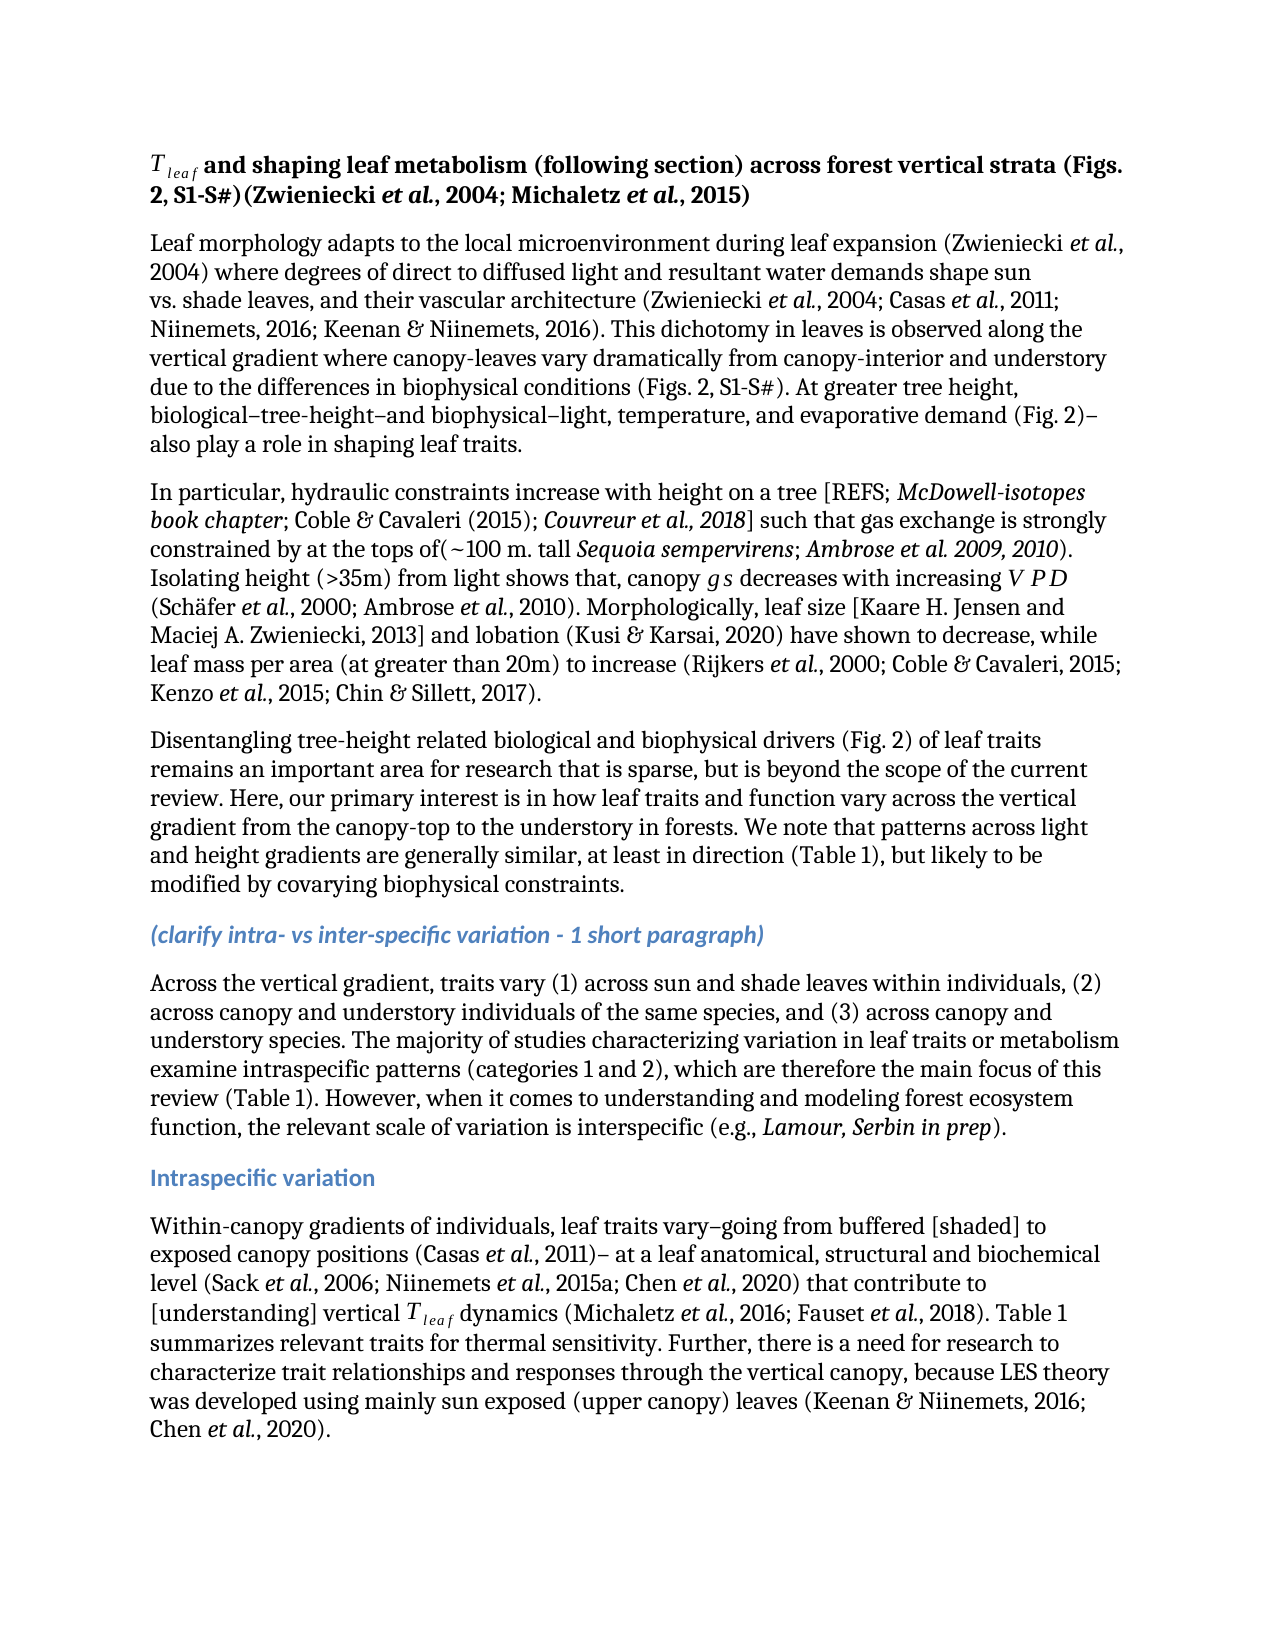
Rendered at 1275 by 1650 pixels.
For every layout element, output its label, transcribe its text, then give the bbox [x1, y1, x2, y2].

text Across the vertical gradient, traits vary (1) across sun and shade leaves within individuals, (2) across canopy and understory individuals of the same species, and (3) across canopy and understory species. The majority of studies characterizing variation in leaf traits or metabolism examine intraspecific patterns (categories 1 and 2), which are therefore the main focus of this review (Table 1). However, when it comes to understanding and modeling forest ecosystem function, the relevant scale of variation is interspecific (e.g., Lamour, Serbin in prep). [150, 969, 1125, 1141]
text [150, 150, 1125, 210]
subtitle Intraspecific variation [150, 1162, 1125, 1193]
text Within-canopy gradients of individuals, leaf traits vary–going from buffered [shaded] to exposed canopy positions (Casas et al., 2011)– at a leaf anatomical, structural and biochemical level (Sack et al., 2006; Niinemets et al., 2015a; Chen et al., 2020) that contribute to [understanding] vertical dynamics (Michaletz et al., 2016; Fauset et al., 2018). Table 1 summarizes relevant traits for thermal sensitivity. Further, there is a need for research to characterize trait relationships and responses through the vertical canopy, because LES theory was developed using mainly sun exposed (upper canopy) leaves (Keenan & Niinemets, 2016; Chen et al., 2020). [150, 1212, 1125, 1444]
text Disentangling tree-height related biological and biophysical drivers (Fig. 2) of leaf traits remains an important area for research that is sparse, but is beyond the scope of the current review. Here, our primary interest is in how leaf traits and function vary across the vertical gradient from the canopy-top to the understory in forests. We note that patterns across light and height gradients are generally similar, at least in direction (Table 1), but likely to be modified by covarying biophysical constraints. [150, 726, 1125, 899]
text In particular, hydraulic constraints increase with height on a tree [REFS; McDowell-isotopes book chapter; Coble & Cavaleri (2015); Couvreur et al., 2018] such that gas exchange is strongly constrained by at the tops of(~100 m. tall Sequoia sempervirens; Ambrose et al. 2009, 2010). Isolating height (>35m) from light shows that, canopy decreases with increasing (Schäfer et al., 2000; Ambrose et al., 2010). Morphologically, leaf size [Kaare H. Jensen and Maciej A. Zwieniecki, 2013] and lobation (Kusi & Karsai, 2020) have shown to decrease, while leaf mass per area (at greater than 20m) to increase (Rijkers et al., 2000; Coble & Cavaleri, 2015; Kenzo et al., 2015; Chin & Sillett, 2017). [150, 478, 1125, 708]
text Leaf morphology adapts to the local microenvironment during leaf expansion (Zwieniecki et al., 2004) where degrees of direct to diffused light and resultant water demands shape sun vs. shade leaves, and their vascular architecture (Zwieniecki et al., 2004; Casas et al., 2011; Niinemets, 2016; Keenan & Niinemets, 2016). This dichotomy in leaves is observed along the vertical gradient where canopy-leaves vary dramatically from canopy-interior and understory due to the differences in biophysical conditions (Figs. 2, S1-S#). At greater tree height, biological–tree-height–and biophysical–light, temperature, and evaporative demand (Fig. 2)–also play a role in shaping leaf traits. [150, 229, 1125, 459]
subtitle (clarify intra- vs inter-specific variation - 1 short paragraph) [150, 920, 1125, 950]
